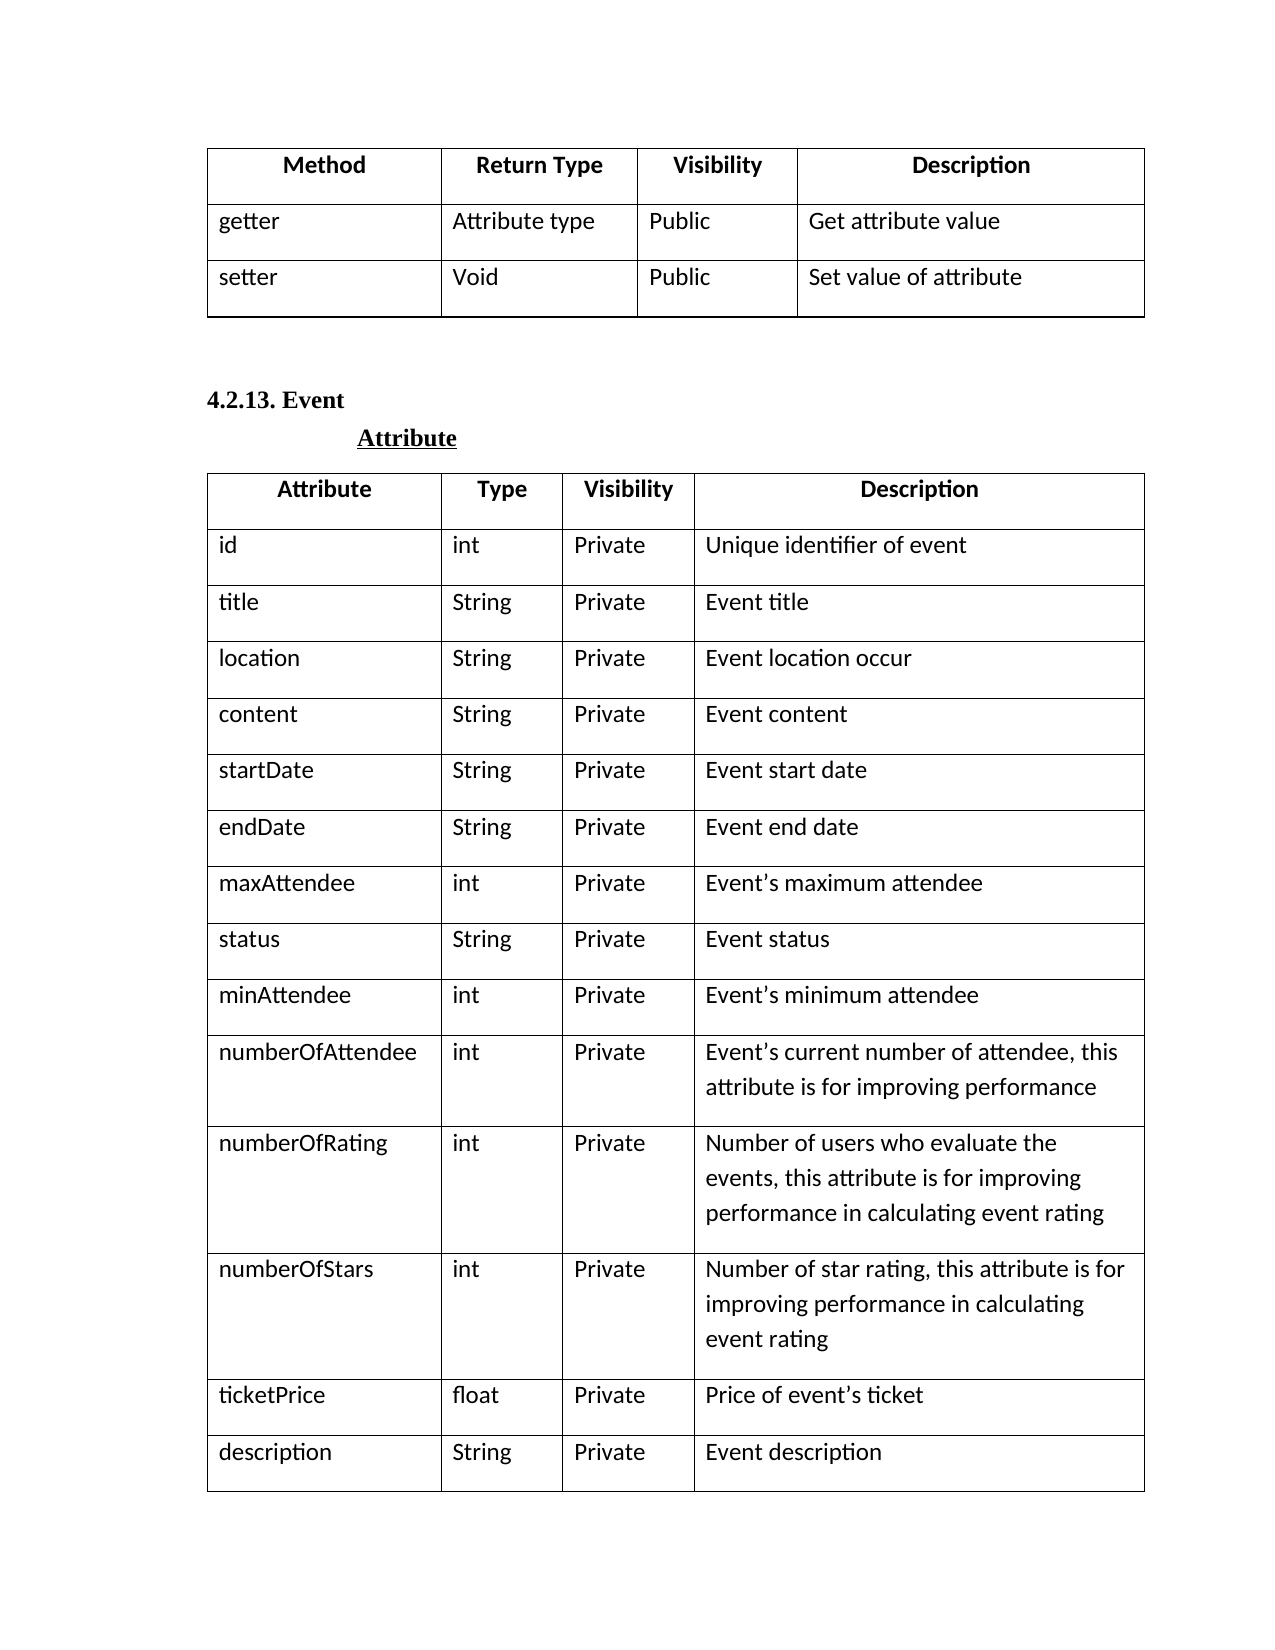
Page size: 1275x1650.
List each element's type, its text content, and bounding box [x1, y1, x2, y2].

table_cell minAttendee [208, 980, 441, 1035]
table_cell Private [563, 980, 694, 1035]
table_cell Event start date [695, 755, 1144, 810]
table_cell maxAttendee [208, 867, 441, 922]
table_cell Private [563, 924, 694, 979]
table_cell Private [563, 530, 694, 585]
table_cell Unique identifier of event [695, 530, 1144, 585]
table_cell description [208, 1436, 441, 1491]
table_cell Event’s minimum attendee [695, 980, 1144, 1035]
table_cell String [442, 699, 562, 754]
table_cell title [208, 586, 441, 641]
table_cell startDate [208, 755, 441, 810]
table_header Description [798, 149, 1144, 204]
table_cell id [208, 530, 441, 585]
table_header Type [442, 474, 562, 529]
table_cell numberOfStars [208, 1254, 441, 1379]
table_cell Event title [695, 586, 1144, 641]
table_header Return Type [442, 149, 637, 204]
table_header Attribute [208, 474, 441, 529]
text Attribute [207, 423, 1157, 452]
table_cell float [442, 1380, 562, 1435]
table_cell int [442, 980, 562, 1035]
table_cell int [442, 1036, 562, 1126]
table_cell endDate [208, 811, 441, 866]
table_cell Private [563, 1127, 694, 1252]
table_cell Event status [695, 924, 1144, 979]
table_cell Private [563, 1380, 694, 1435]
table_cell numberOfAttendee [208, 1036, 441, 1126]
table_cell Void [442, 261, 637, 316]
table_cell String [442, 1436, 562, 1491]
table_cell Private [563, 1254, 694, 1379]
table_cell Number of users who evaluate the events, this attribute is for improving performance in calculating event rating [695, 1127, 1144, 1252]
table_cell String [442, 755, 562, 810]
table_cell Private [563, 1436, 694, 1491]
table_cell String [442, 642, 562, 697]
table_cell int [442, 1127, 562, 1252]
table_cell setter [208, 261, 441, 316]
table_cell content [208, 699, 441, 754]
subtitle 4.2.13. Event [207, 386, 1157, 414]
table_header Visibility [563, 474, 694, 529]
table_cell Public [638, 205, 797, 260]
table_cell Set value of attribute [798, 261, 1144, 316]
table_cell Private [563, 586, 694, 641]
table_cell Number of star rating, this attribute is for improving performance in calculating event rating [695, 1254, 1144, 1379]
table_cell Attribute type [442, 205, 637, 260]
table_header Description [695, 474, 1144, 529]
table_cell Event end date [695, 811, 1144, 866]
table_cell String [442, 811, 562, 866]
table_cell ticketPrice [208, 1380, 441, 1435]
table_cell getter [208, 205, 441, 260]
table_cell Event’s current number of attendee, this attribute is for improving performance [695, 1036, 1144, 1126]
table_cell Get attribute value [798, 205, 1144, 260]
table_cell Event location occur [695, 642, 1144, 697]
table_cell Public [638, 261, 797, 316]
table_cell String [442, 924, 562, 979]
table_cell Private [563, 811, 694, 866]
table_cell Private [563, 699, 694, 754]
table_cell Private [563, 642, 694, 697]
table_cell int [442, 1254, 562, 1379]
table_cell location [208, 642, 441, 697]
table_cell Private [563, 1036, 694, 1126]
table_cell Event’s maximum attendee [695, 867, 1144, 922]
table_header Visibility [638, 149, 797, 204]
table_header Method [208, 149, 441, 204]
table_cell Event content [695, 699, 1144, 754]
table_cell Private [563, 755, 694, 810]
table_cell Price of event’s ticket [695, 1380, 1144, 1435]
table_cell Private [563, 867, 694, 922]
table_cell String [442, 586, 562, 641]
table_cell int [442, 867, 562, 922]
table_cell numberOfRating [208, 1127, 441, 1252]
table_cell status [208, 924, 441, 979]
table_cell Event description [695, 1436, 1144, 1491]
table_cell int [442, 530, 562, 585]
